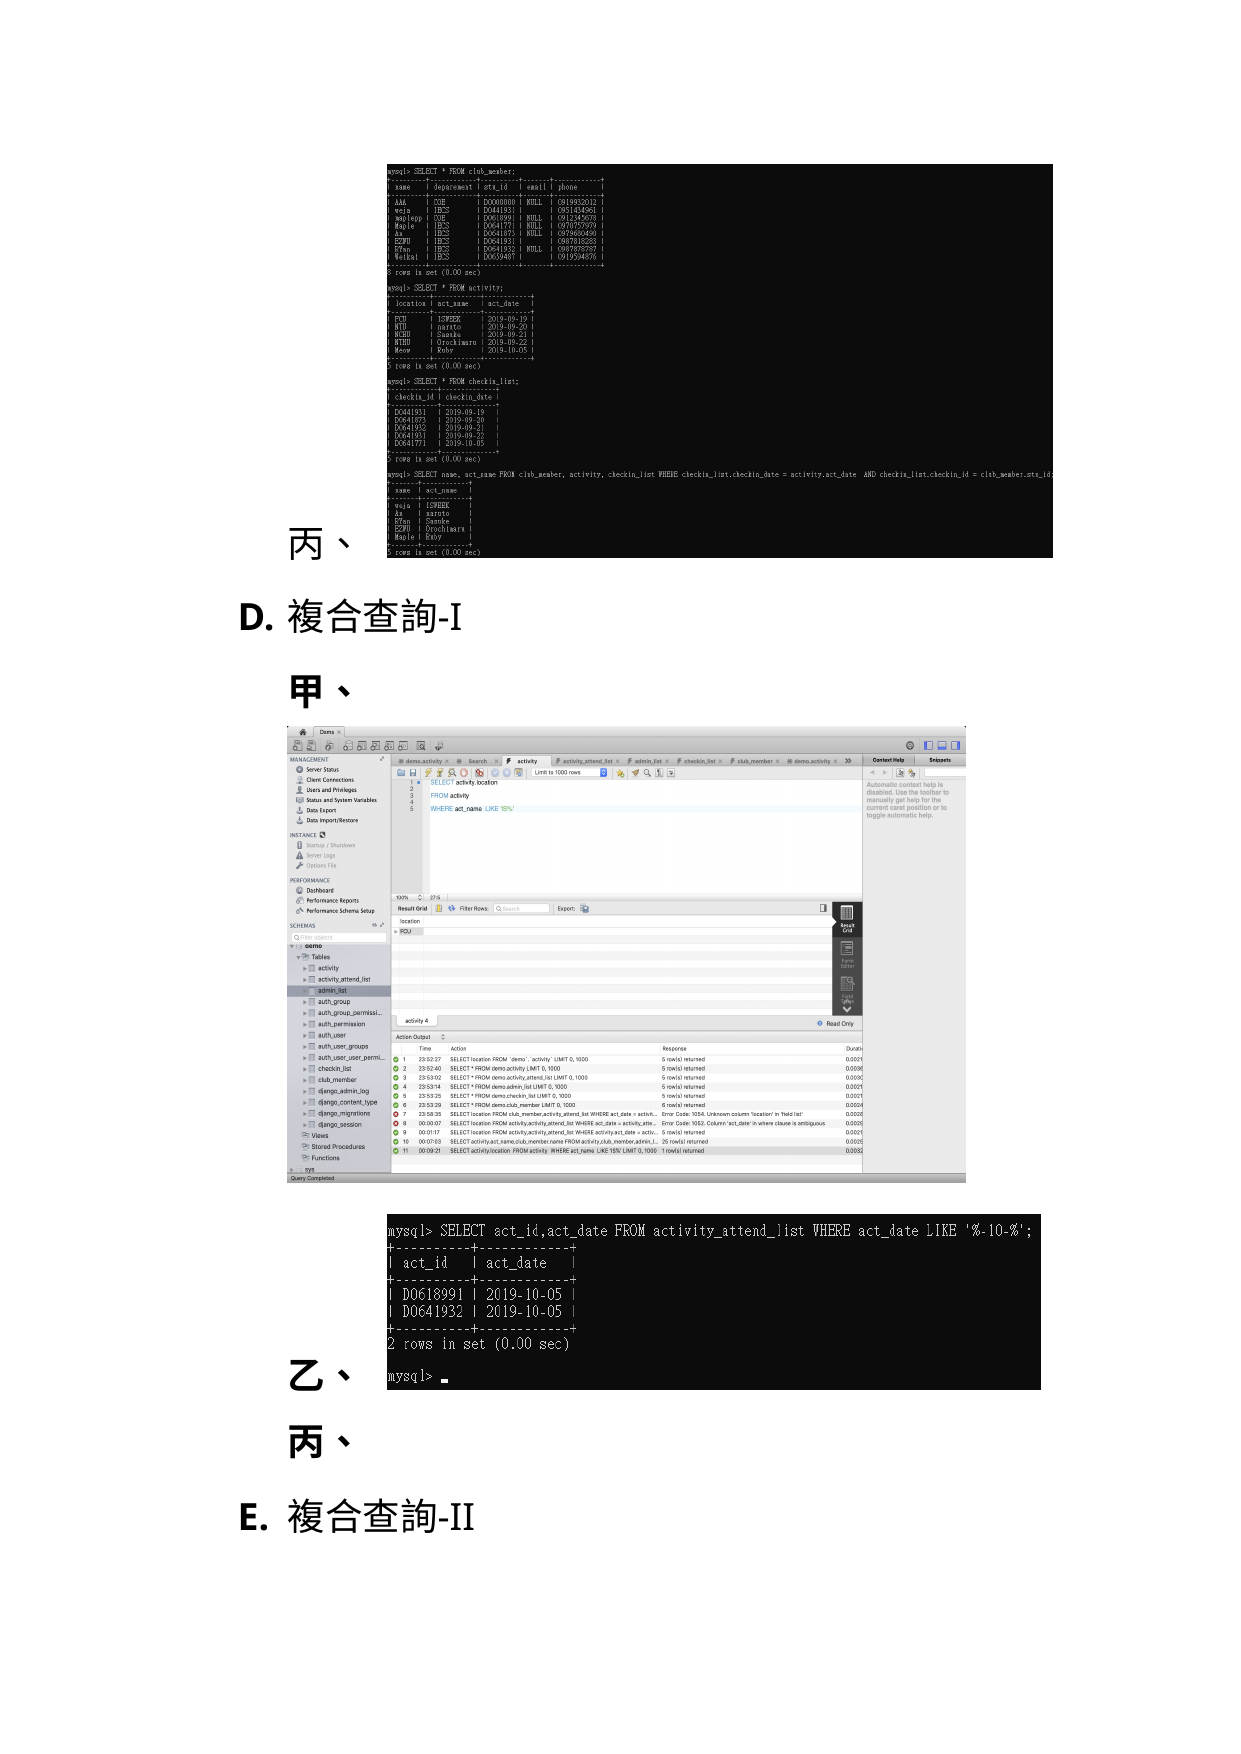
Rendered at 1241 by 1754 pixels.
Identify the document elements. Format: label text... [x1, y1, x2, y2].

list 複合查詢-II [237, 1477, 1053, 1552]
picture [387, 1214, 1041, 1390]
picture [287, 726, 966, 1183]
picture [387, 164, 1053, 558]
list 複合查詢-I [237, 577, 1053, 652]
